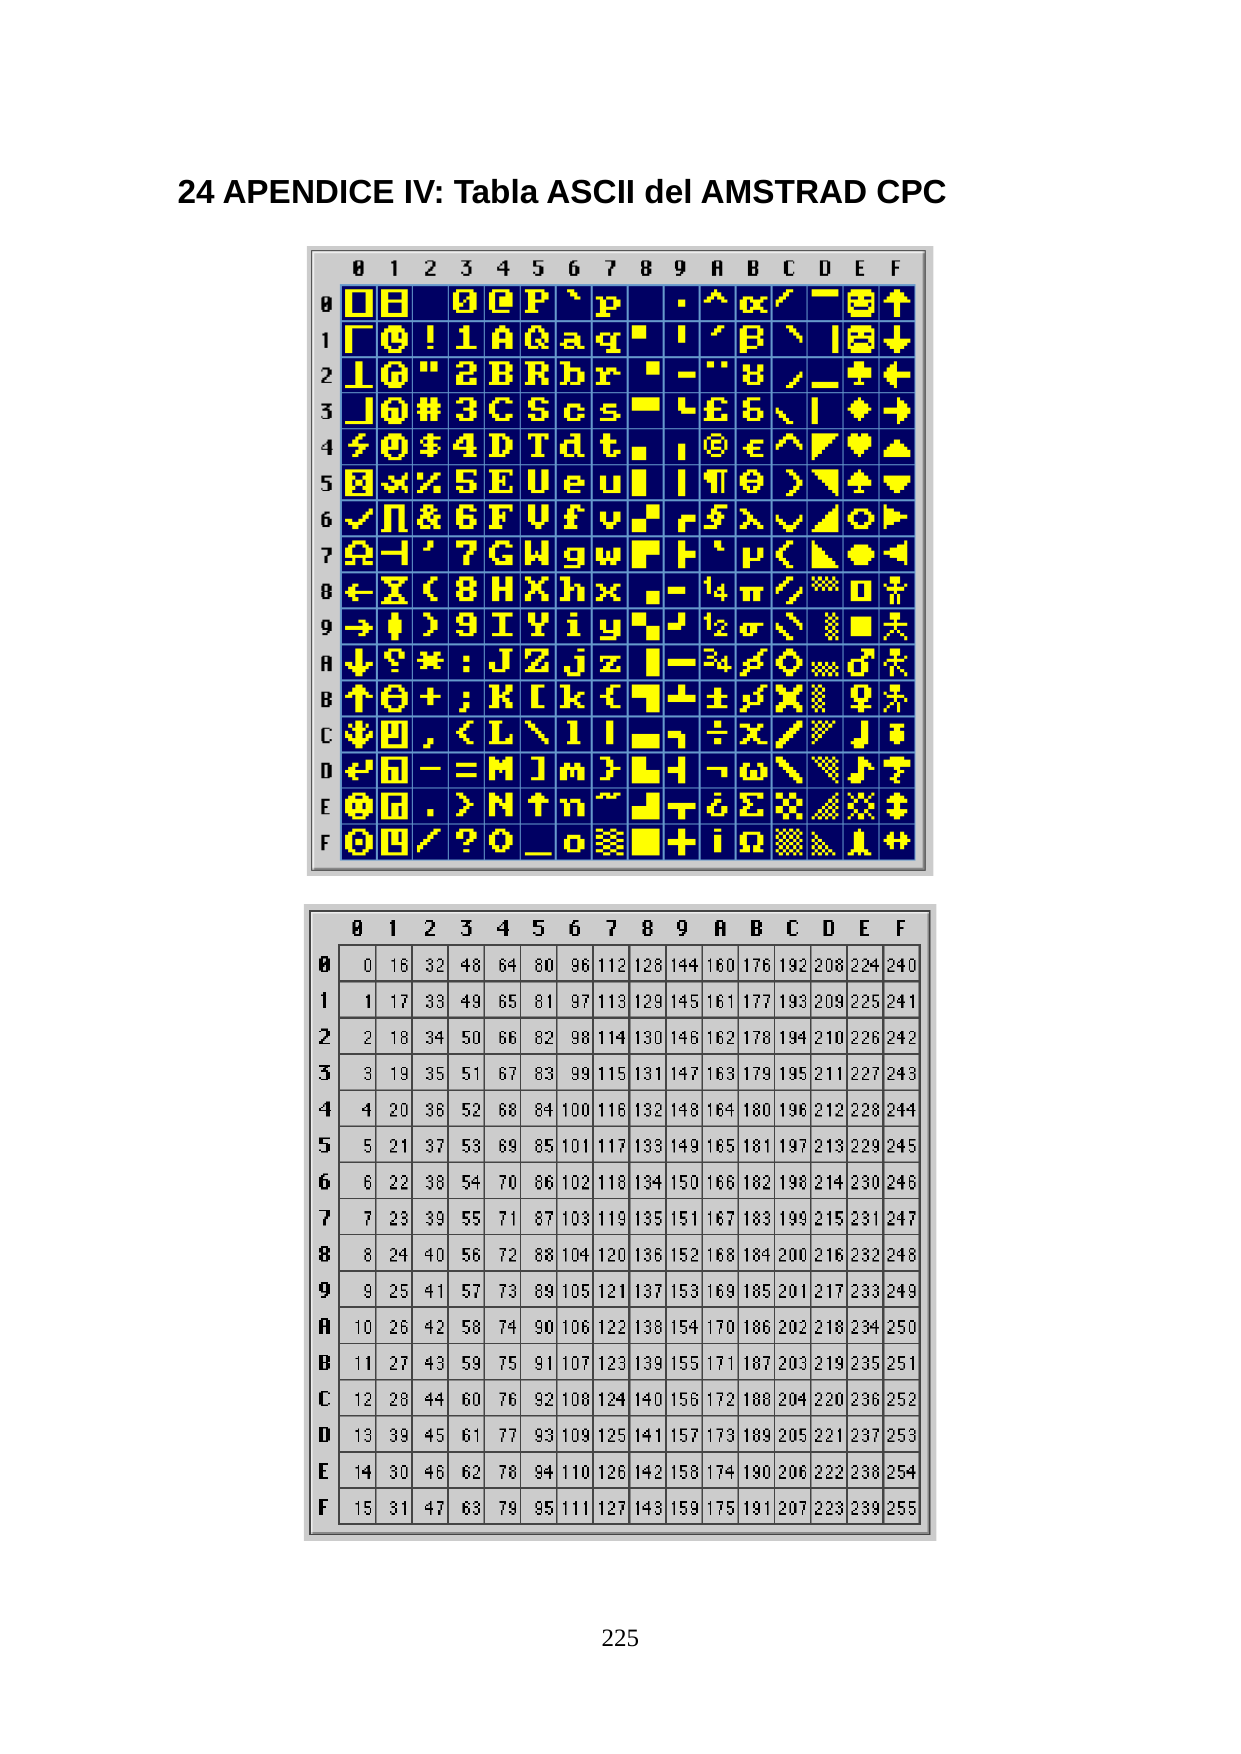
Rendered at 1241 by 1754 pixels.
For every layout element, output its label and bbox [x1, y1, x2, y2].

picture [306, 246, 934, 876]
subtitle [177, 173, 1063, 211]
picture [303, 904, 937, 1541]
